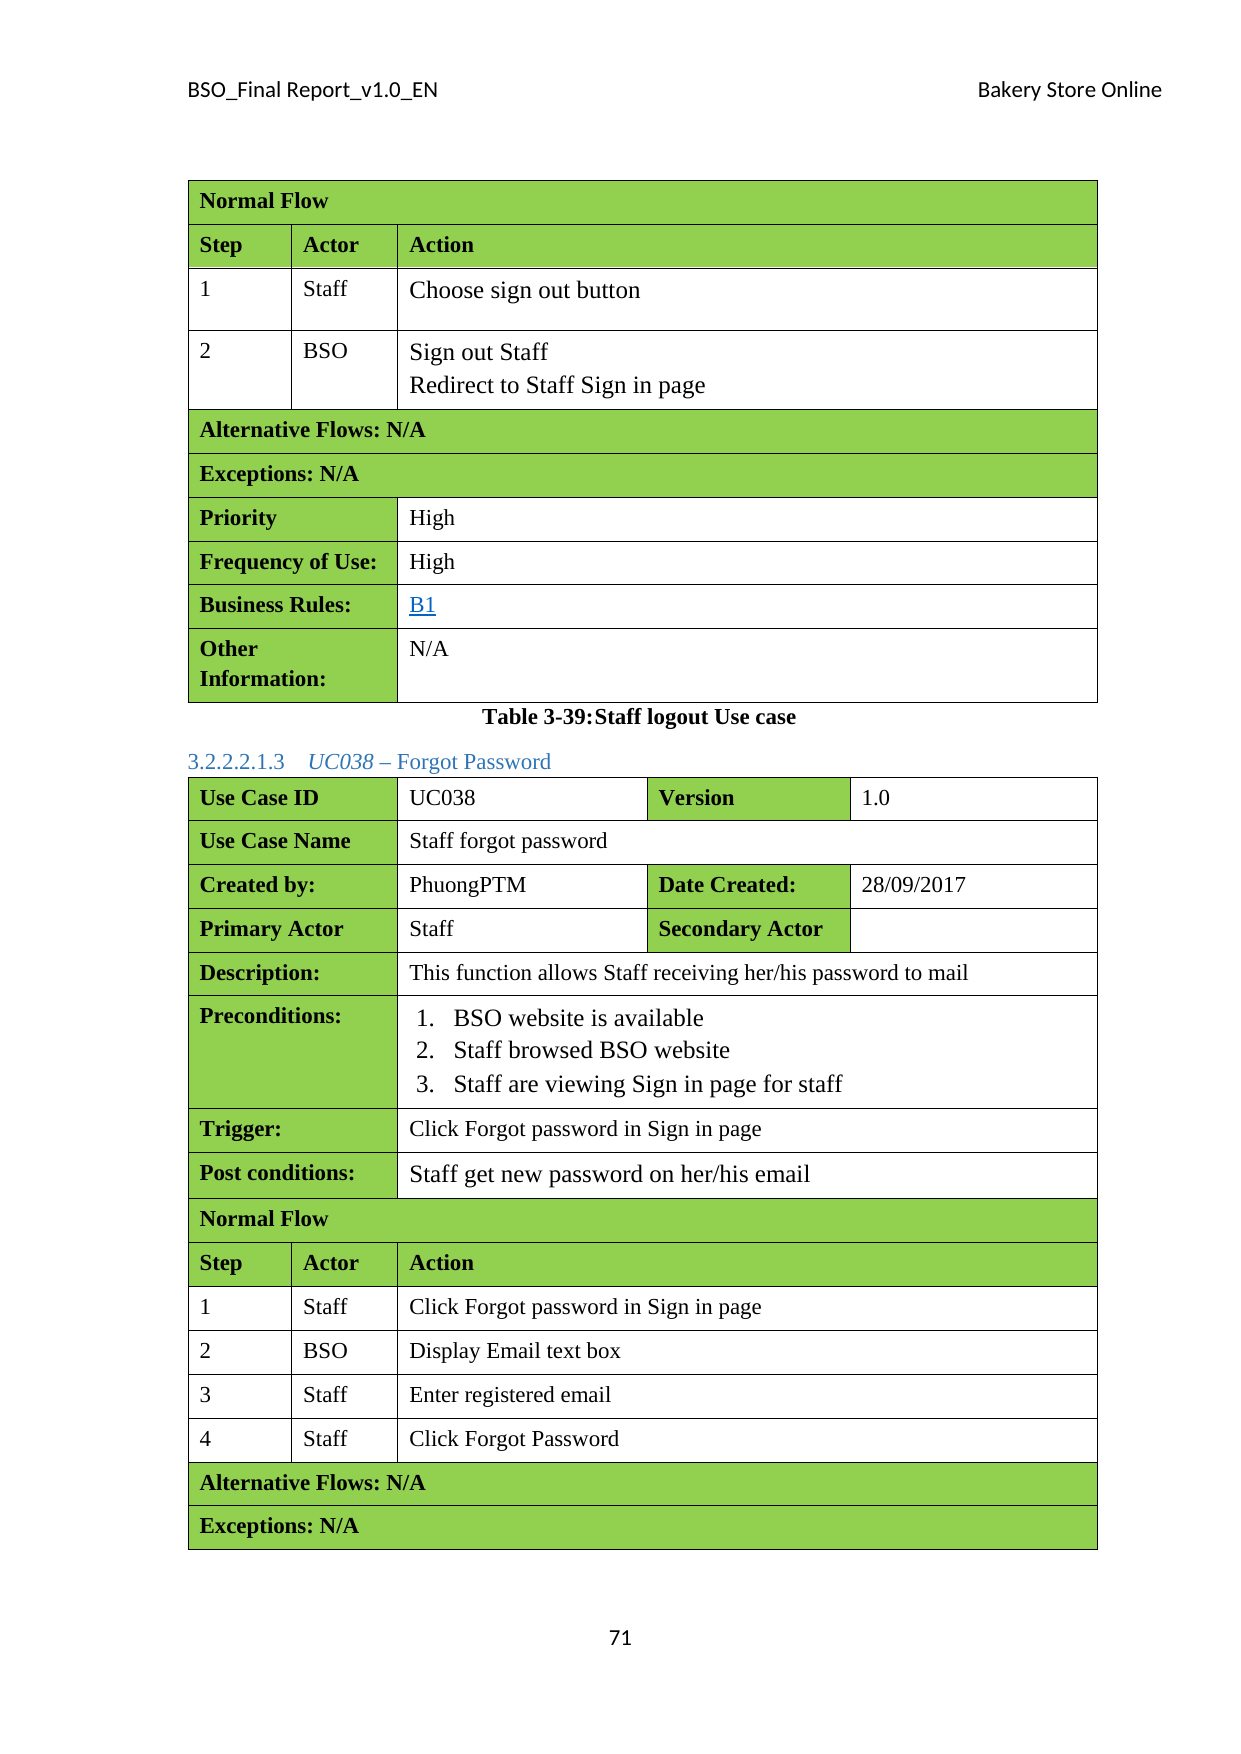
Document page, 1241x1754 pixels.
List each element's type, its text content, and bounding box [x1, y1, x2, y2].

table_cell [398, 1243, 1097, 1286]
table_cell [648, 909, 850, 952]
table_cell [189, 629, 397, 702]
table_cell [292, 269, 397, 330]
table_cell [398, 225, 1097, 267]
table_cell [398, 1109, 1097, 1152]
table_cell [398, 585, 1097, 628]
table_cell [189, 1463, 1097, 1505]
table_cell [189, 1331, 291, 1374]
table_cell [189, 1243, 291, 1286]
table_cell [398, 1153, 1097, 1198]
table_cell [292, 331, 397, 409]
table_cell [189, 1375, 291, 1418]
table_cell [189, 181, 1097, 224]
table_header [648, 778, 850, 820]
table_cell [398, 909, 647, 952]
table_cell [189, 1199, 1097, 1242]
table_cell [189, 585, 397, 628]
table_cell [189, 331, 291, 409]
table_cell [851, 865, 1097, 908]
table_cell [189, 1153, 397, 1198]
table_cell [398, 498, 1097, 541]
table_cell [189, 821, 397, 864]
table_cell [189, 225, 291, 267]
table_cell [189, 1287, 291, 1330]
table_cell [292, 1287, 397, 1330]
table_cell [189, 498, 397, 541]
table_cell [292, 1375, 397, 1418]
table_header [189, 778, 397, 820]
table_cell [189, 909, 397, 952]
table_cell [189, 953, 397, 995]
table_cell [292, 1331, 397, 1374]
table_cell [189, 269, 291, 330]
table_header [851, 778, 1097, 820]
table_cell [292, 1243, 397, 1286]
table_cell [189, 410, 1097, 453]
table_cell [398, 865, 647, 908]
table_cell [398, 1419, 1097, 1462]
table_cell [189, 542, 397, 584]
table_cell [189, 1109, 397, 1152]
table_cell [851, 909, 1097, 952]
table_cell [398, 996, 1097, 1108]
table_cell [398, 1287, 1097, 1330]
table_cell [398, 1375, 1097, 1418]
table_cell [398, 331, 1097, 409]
text Staff logout Use case [225, 703, 1053, 729]
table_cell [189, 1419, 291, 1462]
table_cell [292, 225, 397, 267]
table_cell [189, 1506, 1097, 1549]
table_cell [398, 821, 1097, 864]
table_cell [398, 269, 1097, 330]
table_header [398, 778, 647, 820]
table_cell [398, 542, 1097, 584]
subtitle UC038 – Forgot Password [187, 748, 1053, 774]
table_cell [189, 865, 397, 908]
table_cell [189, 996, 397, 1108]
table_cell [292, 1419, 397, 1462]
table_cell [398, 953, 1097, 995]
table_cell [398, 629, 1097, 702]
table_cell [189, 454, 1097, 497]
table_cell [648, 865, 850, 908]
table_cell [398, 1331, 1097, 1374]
